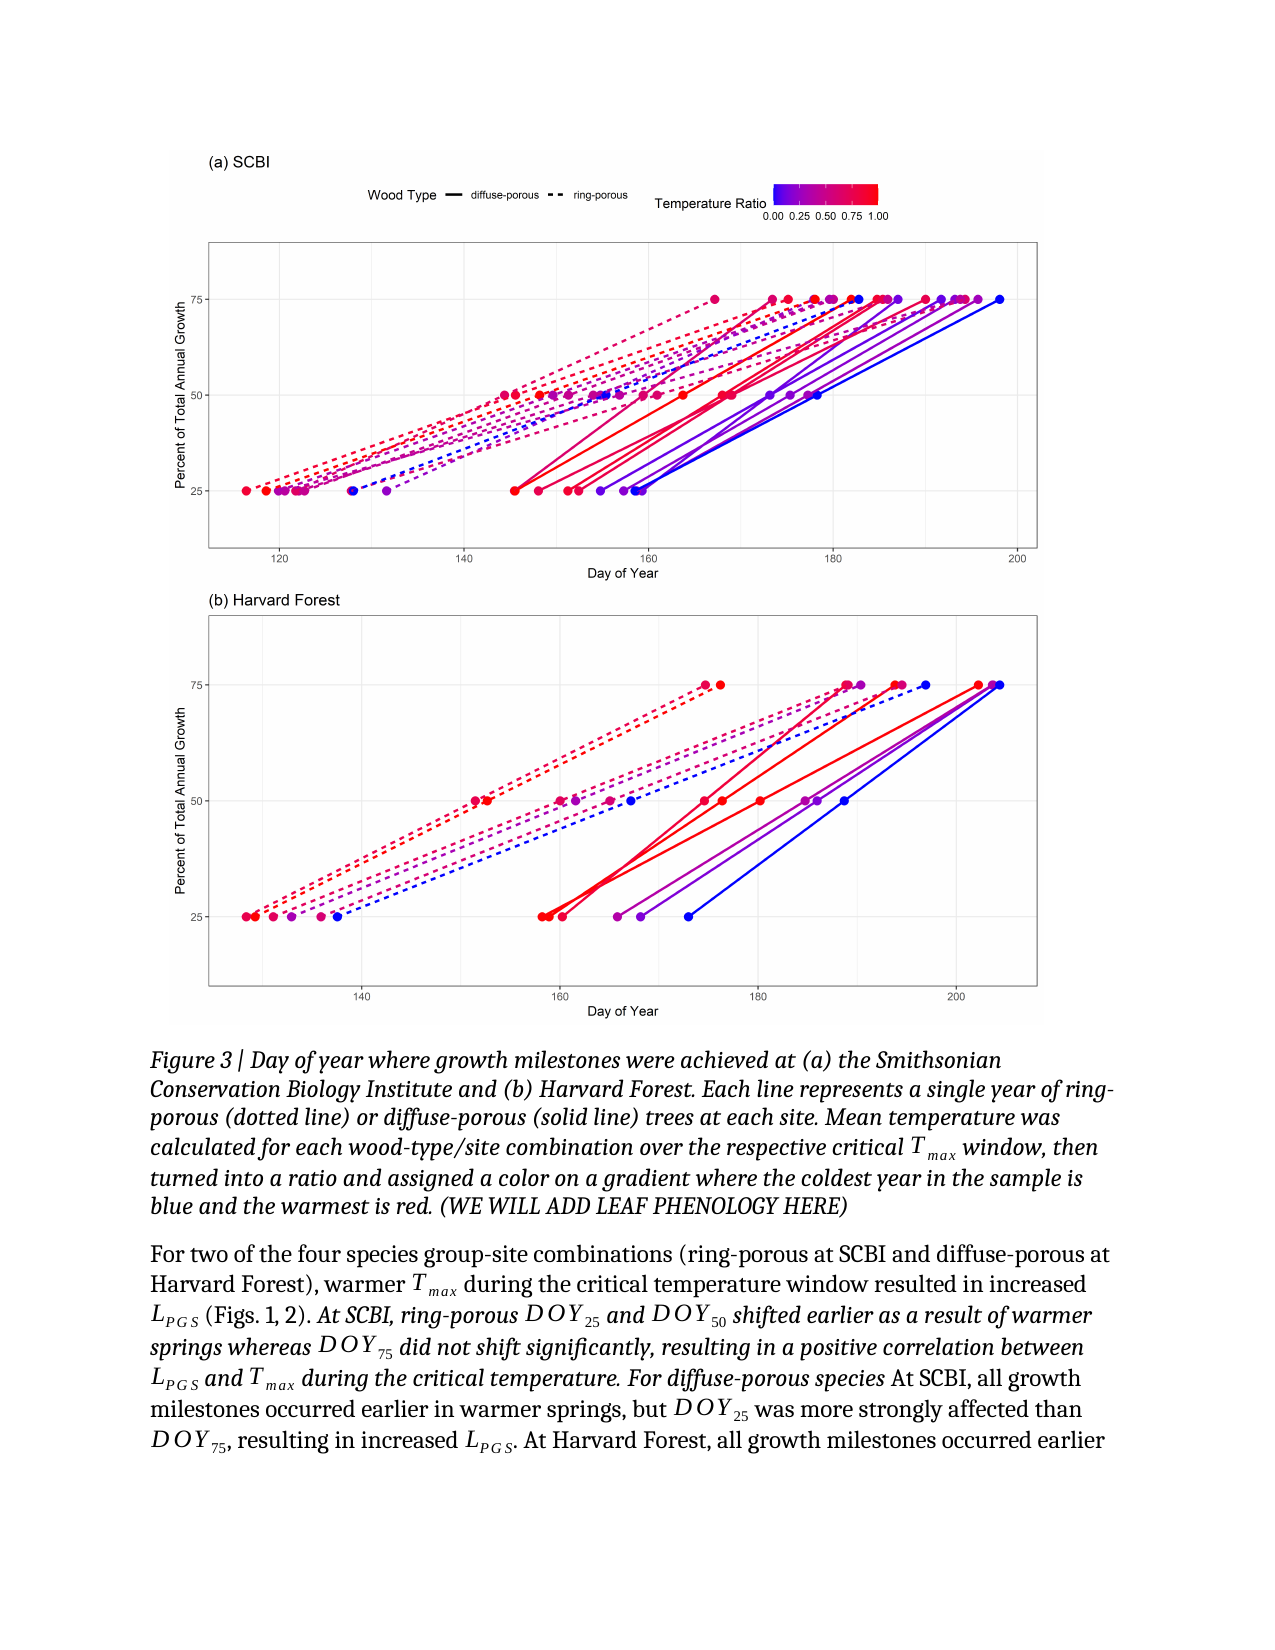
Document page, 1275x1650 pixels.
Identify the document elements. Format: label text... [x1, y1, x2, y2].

picture [168, 150, 1044, 1025]
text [150, 1240, 1125, 1457]
text Figure 3 | Day of year where growth milestones were achieved at (a) the Smithsonian Conservation Biology Institute and (b) Harvard Forest. Each line represents a single year of ring-porous (dotted line) or diffuse-porous (solid line) trees at each site. Mean temperature was calculated for each wood-type/site combination over the respective critical window, then turned into a ratio and assigned a color on a gradient where the coldest year in the sample is blue and the warmest is red. (WE WILL ADD LEAF PHENOLOGY HERE) [150, 1046, 1125, 1221]
